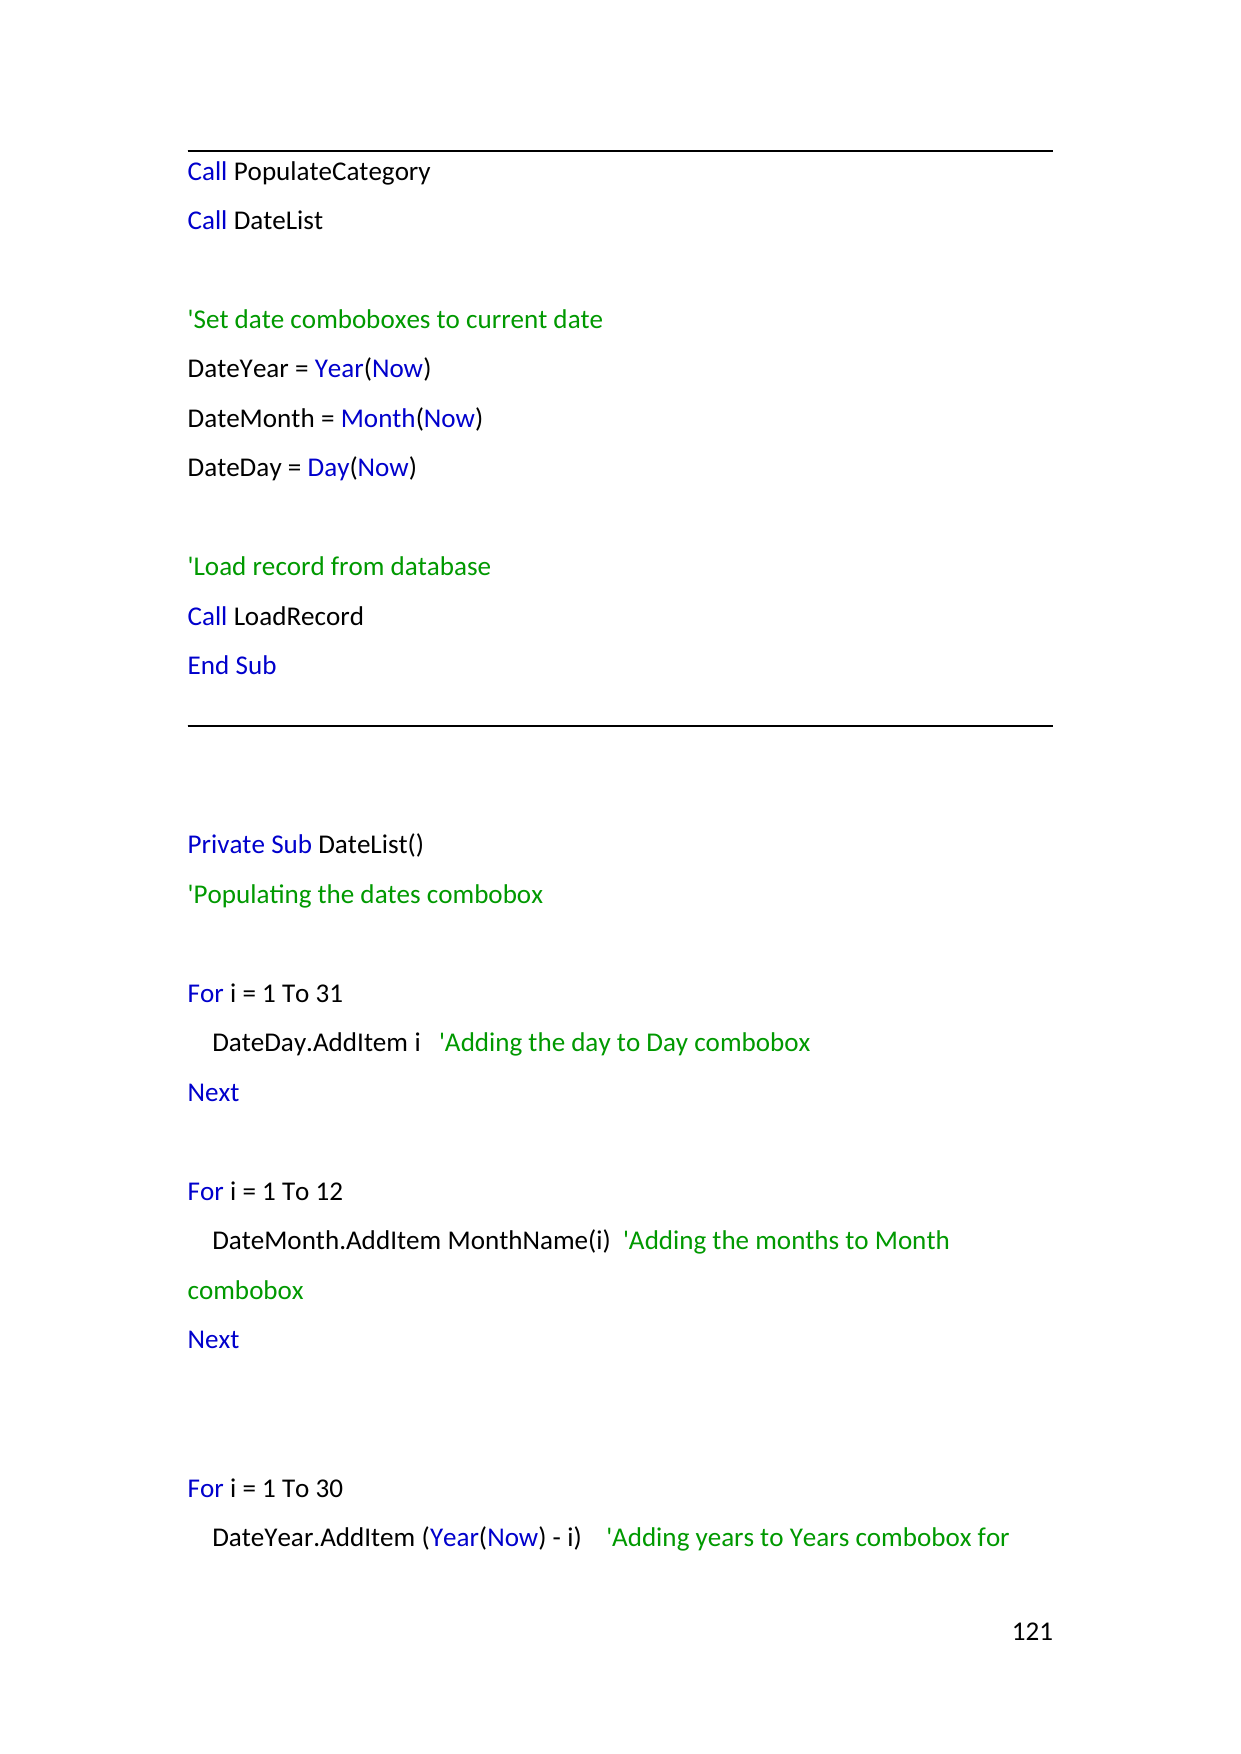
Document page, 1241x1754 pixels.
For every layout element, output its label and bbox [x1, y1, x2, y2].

text [187, 151, 1053, 683]
text [187, 726, 1053, 1555]
